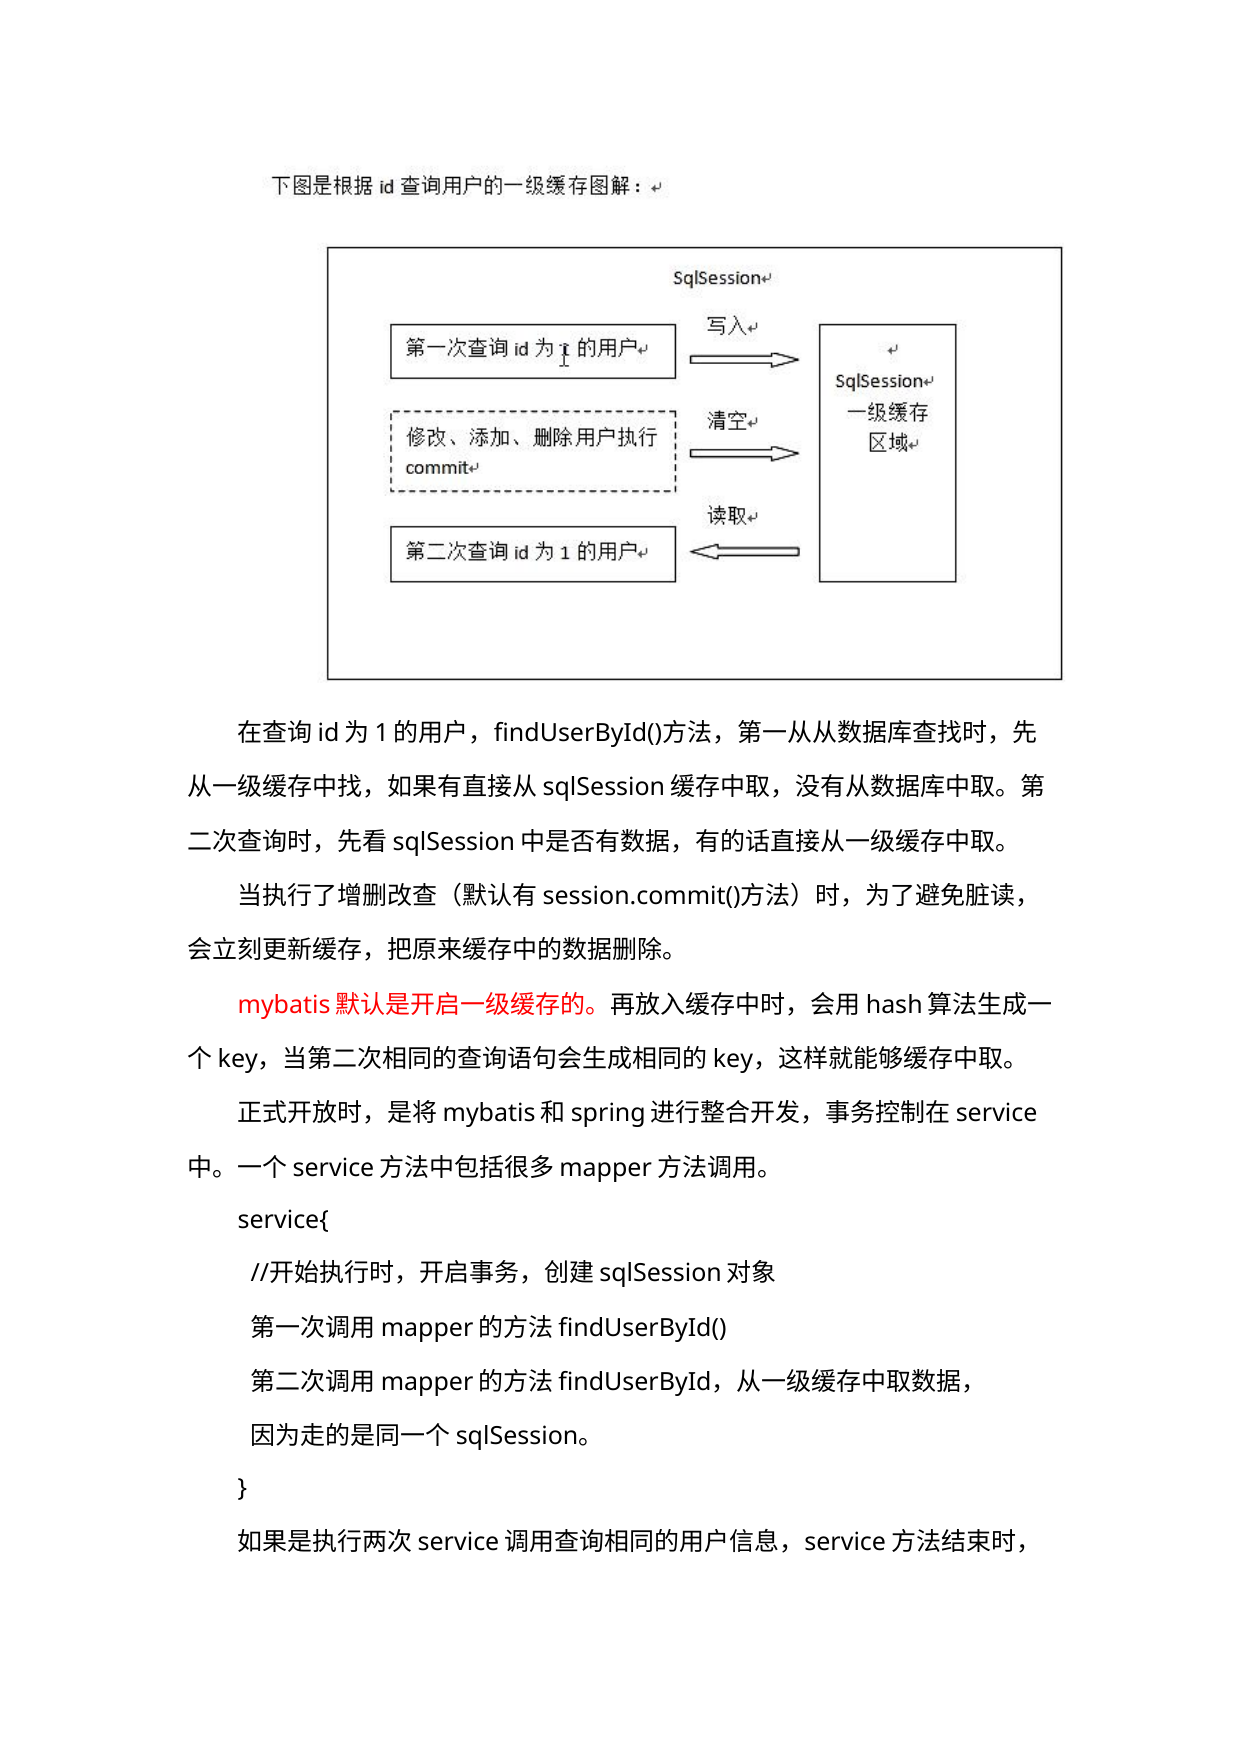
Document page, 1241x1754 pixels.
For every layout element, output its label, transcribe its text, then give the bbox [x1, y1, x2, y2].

text 因为走的是同一个sqlSession。 [187, 1416, 1053, 1452]
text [187, 1521, 1053, 1557]
text 在查询id为1的用户，findUserById()方法，第一从从数据库查找时，先从一级缓存中找，如果有直接从sqlSession缓存中取，没有从数据库中取。第二次查询时，先看sqlSession中是否有数据，有的话直接从一级缓存中取。 [187, 712, 1053, 857]
text 第二次调用mapper的方法findUserById，从一级缓存中取数据， [187, 1361, 1053, 1398]
text 正式开放时，是将mybatis和spring进行整合开发，事务控制在service中。一个service方法中包括很多mapper方法调用。 [187, 1093, 1053, 1183]
text service{ [187, 1202, 1053, 1236]
text } [187, 1470, 1053, 1504]
text 第一次调用mapper的方法findUserById() [187, 1307, 1053, 1343]
text mybatis默认是开启一级缓存的。再放入缓存中时，会用hash算法生成一个key，当第二次相同的查询语句会生成相同的key，这样就能够缓存中取。 [187, 984, 1053, 1075]
text //开始执行时，开启事务，创建sqlSession对象 [187, 1253, 1053, 1289]
picture [237, 162, 1076, 697]
text 当执行了增删改查（默认有session.commit()方法）时，为了避免脏读，会立刻更新缓存，把原来缓存中的数据删除。 [187, 875, 1053, 966]
